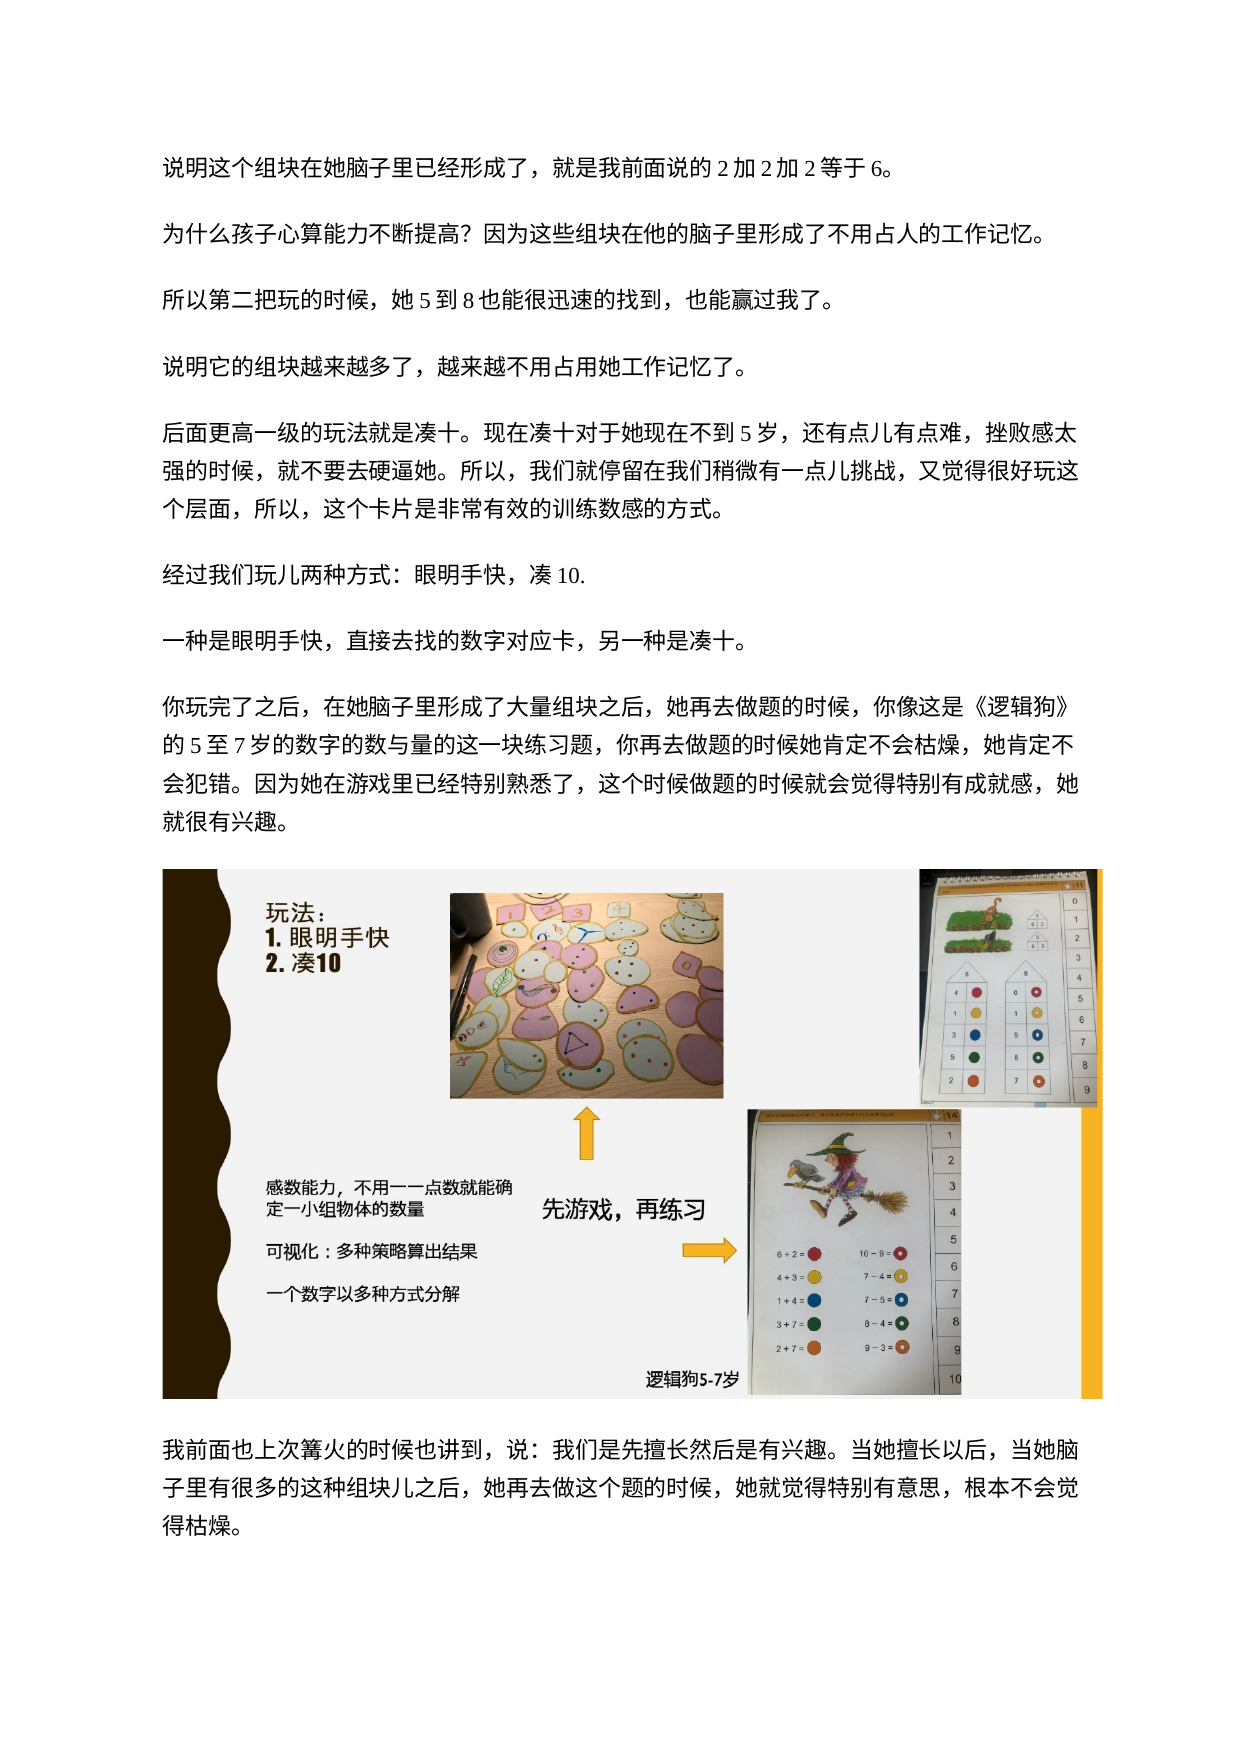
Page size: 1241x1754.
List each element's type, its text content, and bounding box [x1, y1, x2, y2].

text 说明它的组块越来越多了，越来越不用占用她工作记忆了。 [162, 348, 1090, 382]
text 为什么孩子心算能力不断提高？因为这些组块在他的脑子里形成了不用占人的工作记忆。 [162, 216, 1090, 249]
text 后面更高一级的玩法就是凑十。现在凑十对于她现在不到5岁，还有点儿有点难，挫败感太强的时候，就不要去硬逼她。所以，我们就停留在我们稍微有一点儿挑战，又觉得很好玩这个层面，所以，这个卡片是非常有效的训练数感的方式。 [162, 414, 1090, 524]
text 我前面也上次篝火的时候也讲到，说：我们是先擅长然后是有兴趣。当她擅长以后，当她脑子里有很多的这种组块儿之后，她再去做这个题的时候，她就觉得特别有意思，根本不会觉得枯燥。 [162, 1432, 1090, 1541]
text 经过我们玩儿两种方式：眼明手快，凑10. [162, 557, 1090, 590]
text 你玩完了之后，在她脑子里形成了大量组块之后，她再去做题的时候，你像这是《逻辑狗》的5至7岁的数字的数与量的这一块练习题，你再去做题的时候她肯定不会枯燥，她肯定不会犯错。因为她在游戏里已经特别熟悉了，这个时候做题的时候就会觉得特别有成就感，她就很有兴趣。 [162, 689, 1090, 837]
picture [162, 869, 1103, 1399]
text 所以第二把玩的时候，她5到8也能很迅速的找到，也能赢过我了。 [162, 282, 1090, 316]
text 说明这个组块在她脑子里已经形成了，就是我前面说的2加2加2等于6。 [162, 150, 1090, 183]
text 一种是眼明手快，直接去找的数字对应卡，另一种是凑十。 [162, 623, 1090, 656]
